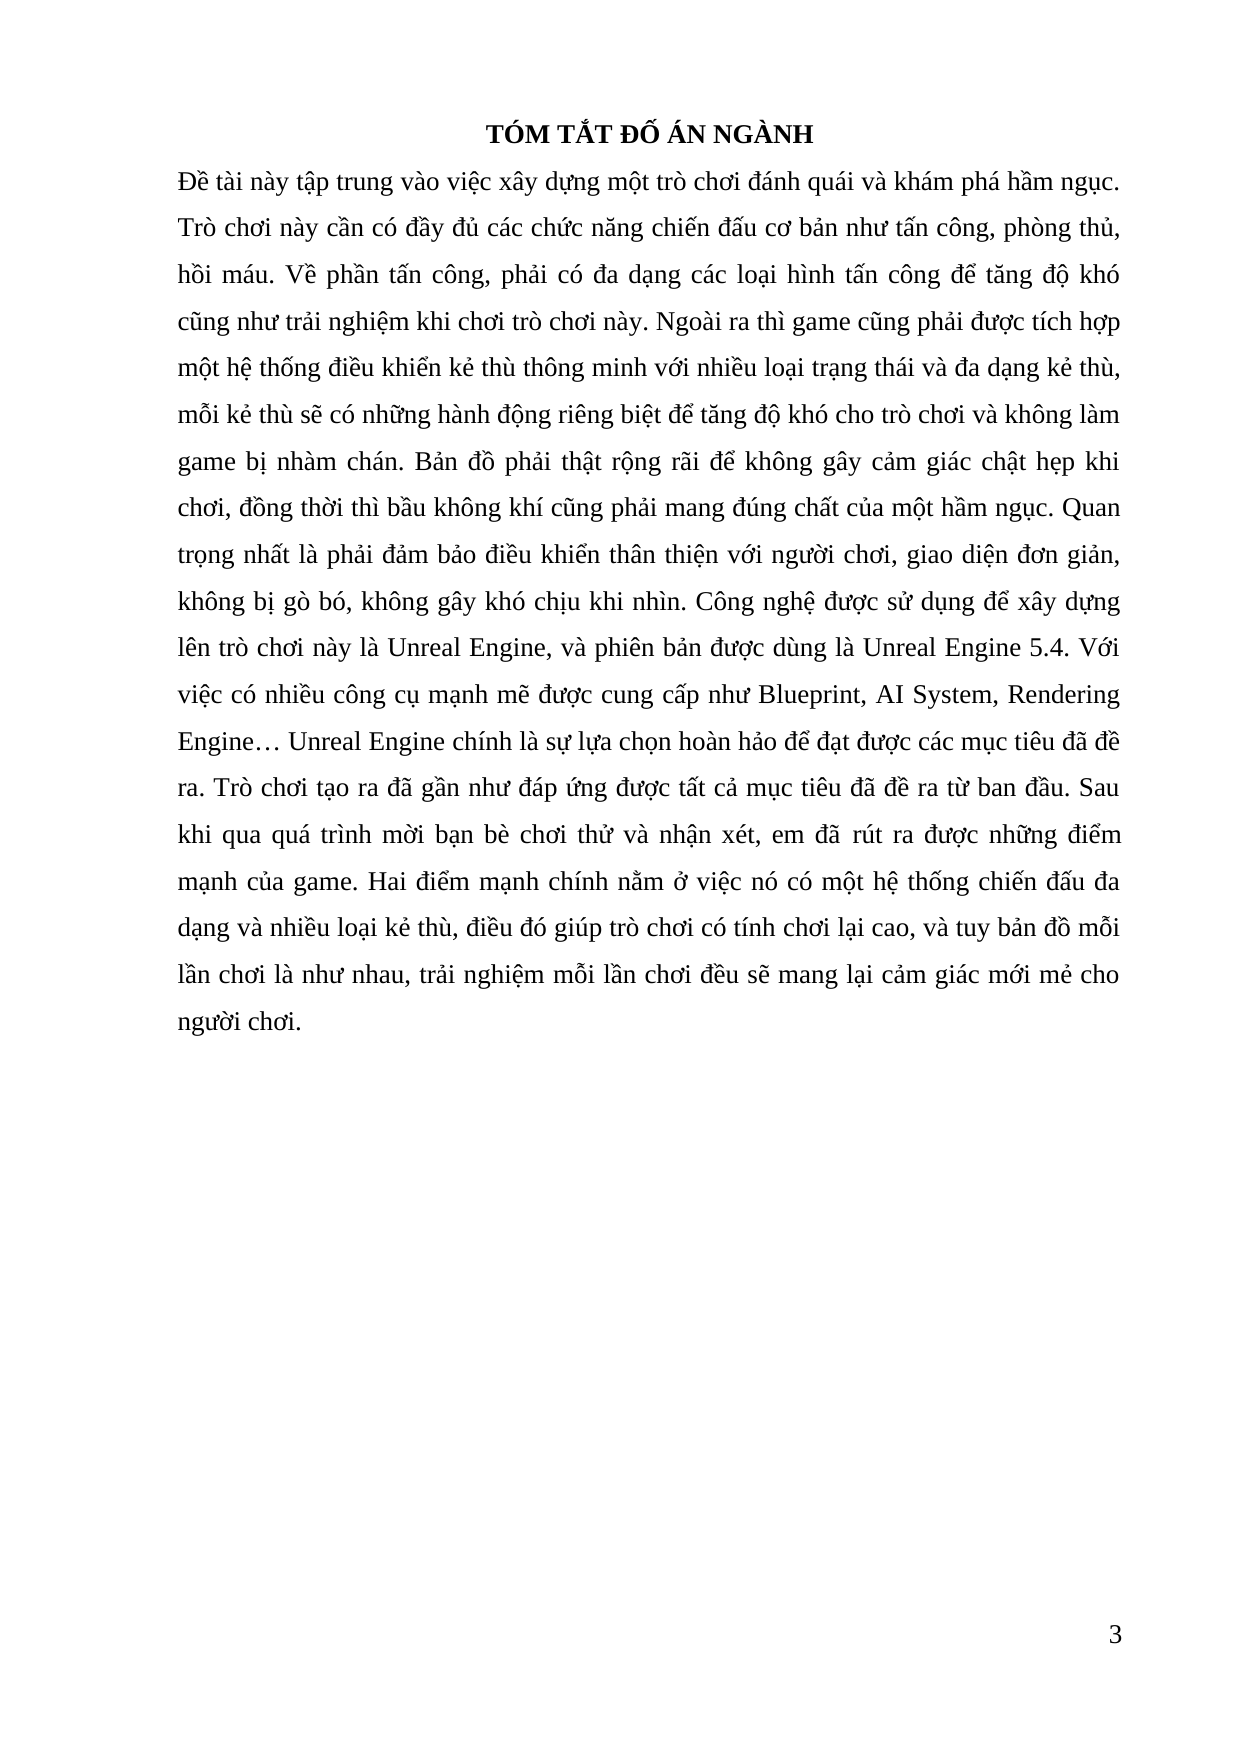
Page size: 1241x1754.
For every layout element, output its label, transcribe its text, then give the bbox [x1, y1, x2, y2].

text Đề tài này tập trung vào việc xây dựng một trò chơi đánh quái và khám phá hầm ngục. Trò chơi này cần có đầy đủ các chức năng chiến đấu cơ bản như tấn công, phòng thủ, hồi máu. Về phần tấn công, phải có đa dạng các loại hình tấn công để tăng độ khó cũng như trải nghiệm khi chơi trò chơi này. Ngoài ra thì game cũng phải được tích hợp một hệ thống điều khiển kẻ thù thông minh với nhiều loại trạng thái và đa dạng kẻ thù, mỗi kẻ thù sẽ có những hành động riêng biệt để tăng độ khó cho trò chơi và không làm game bị nhàm chán. Bản đồ phải thật rộng rãi để không gây cảm giác chật hẹp khi chơi, đồng thời thì bầu không khí cũng phải mang đúng chất của một hầm ngục. Quan trọng nhất là phải đảm bảo điều khiển thân thiện với người chơi, giao diện đơn giản, không bị gò bó, không gây khó chịu khi nhìn. Công nghệ được sử dụng để xây dựng lên trò chơi này là Unreal Engine, và phiên bản được dùng là Unreal Engine 5.4. Với việc có nhiều công cụ mạnh mẽ được cung cấp như Blueprint, AI System, Rendering Engine… Unreal Engine chính là sự lựa chọn hoàn hảo để đạt được các mục tiêu đã đề ra. Trò chơi tạo ra đã gần như đáp ứng được tất cả mục tiêu đã đề ra từ ban đầu. Sau khi qua quá trình mời bạn bè chơi thử và nhận xét, em đã rút ra được những điểm mạnh của game. Hai điểm mạnh chính nằm ở việc nó có một hệ thống chiến đấu đa dạng và nhiều loại kẻ thù, điều đó giúp trò chơi có tính chơi lại cao, và tuy bản đồ mỗi lần chơi là như nhau, trải nghiệm mỗi lần chơi đều sẽ mang lại cảm giác mới mẻ cho người chơi. [177, 165, 1122, 1036]
text TÓM TẮT ĐỐ ÁN NGÀNH [177, 118, 1122, 149]
